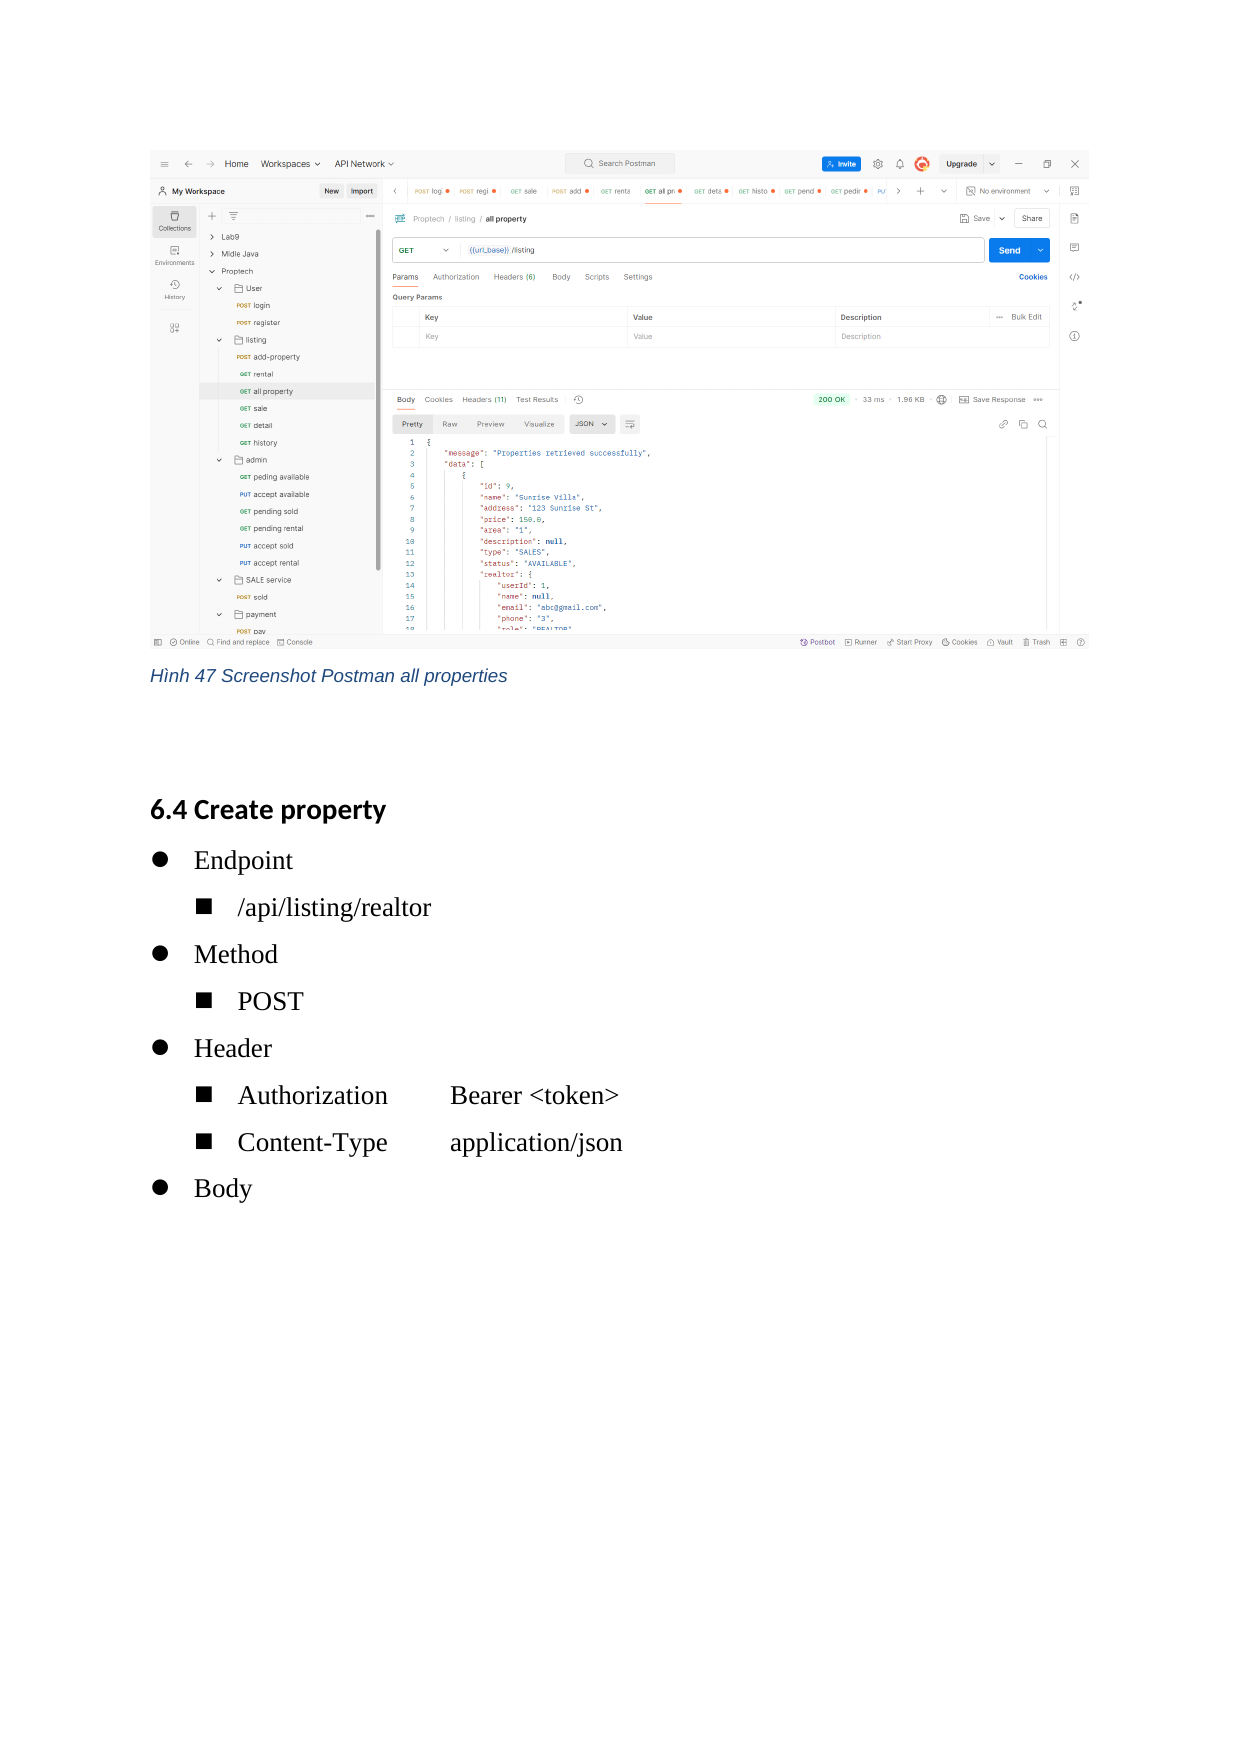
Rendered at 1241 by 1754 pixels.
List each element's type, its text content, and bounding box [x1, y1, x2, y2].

list POST [194, 985, 1090, 1016]
list Endpoint [150, 844, 1090, 876]
text Hình 47 Screenshot Postman all properties [150, 664, 1090, 686]
picture [150, 150, 1089, 649]
list /api/listing/realtor [194, 891, 1090, 922]
list Header [150, 1032, 1090, 1063]
subtitle 6.4 Create property [150, 791, 1090, 827]
list Authorization Bearer <token> [194, 1079, 1090, 1110]
list Body [150, 1172, 1090, 1204]
list Method [150, 938, 1090, 969]
list Content-Type application/json [194, 1126, 1090, 1157]
